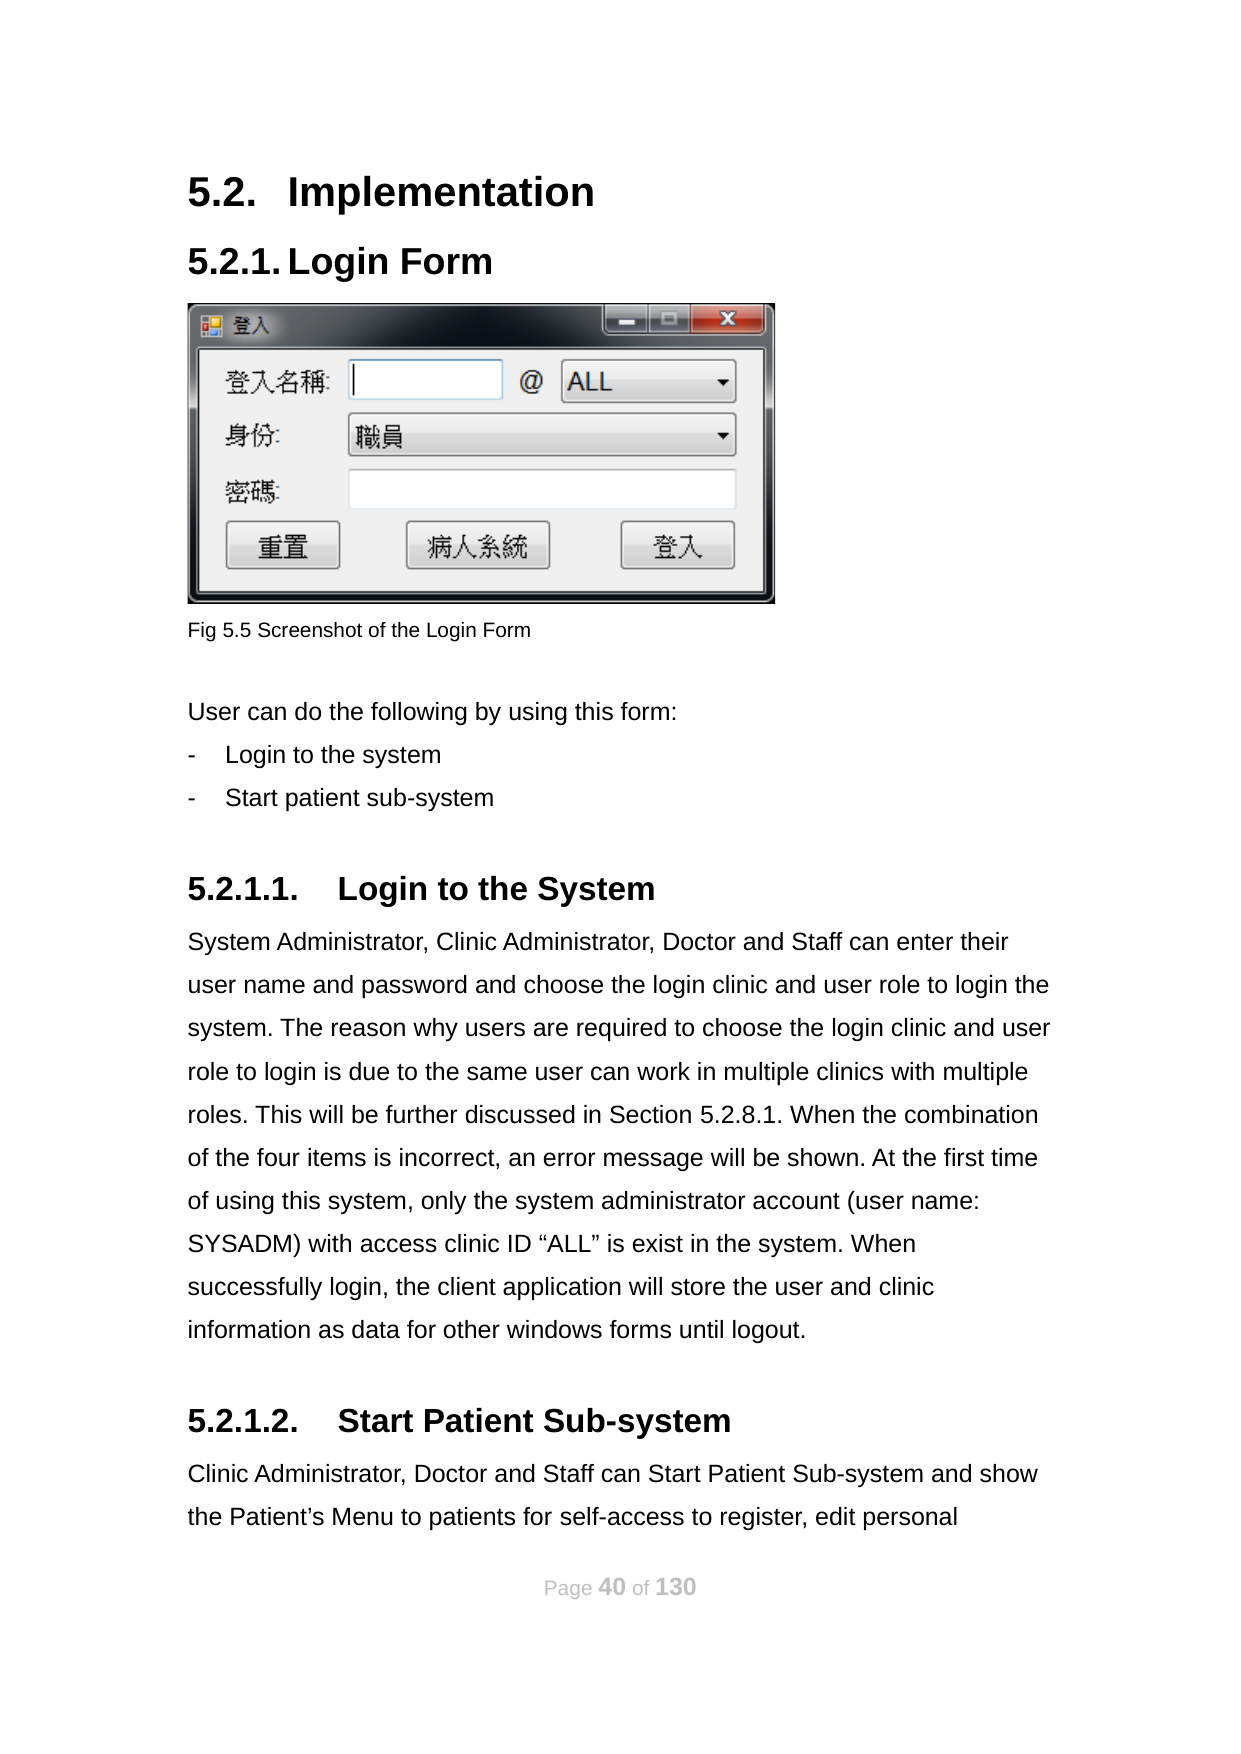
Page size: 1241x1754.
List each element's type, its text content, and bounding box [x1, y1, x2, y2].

text System Administrator, Clinic Administrator, Doctor and Staff can enter their user name and password and choose the login clinic and user role to login the system. The reason why users are required to choose the login clinic and user role to login is due to the same user can work in multiple clinics with multiple roles. This will be further discussed in Section 5.2.8.1. When the combination of the four items is incorrect, an error message will be shown. At the first time of using this system, only the system administrator account (user name: SYSADM) with access clinic ID “ALL” is exist in the system. When successfully login, the client application will store the user and clinic information as data for other windows forms until logout. [187, 927, 1053, 1344]
subtitle Implementation [187, 167, 1053, 215]
subtitle Start Patient Sub-system [187, 1401, 1053, 1440]
text User can do the following by using this form: [187, 697, 1053, 726]
list Start patient sub-system [187, 783, 1053, 812]
subtitle Login to the System [187, 869, 1053, 908]
picture [187, 303, 775, 604]
subtitle Login Form [187, 239, 1053, 282]
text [187, 1459, 1053, 1531]
list Login to the system [187, 740, 1053, 769]
